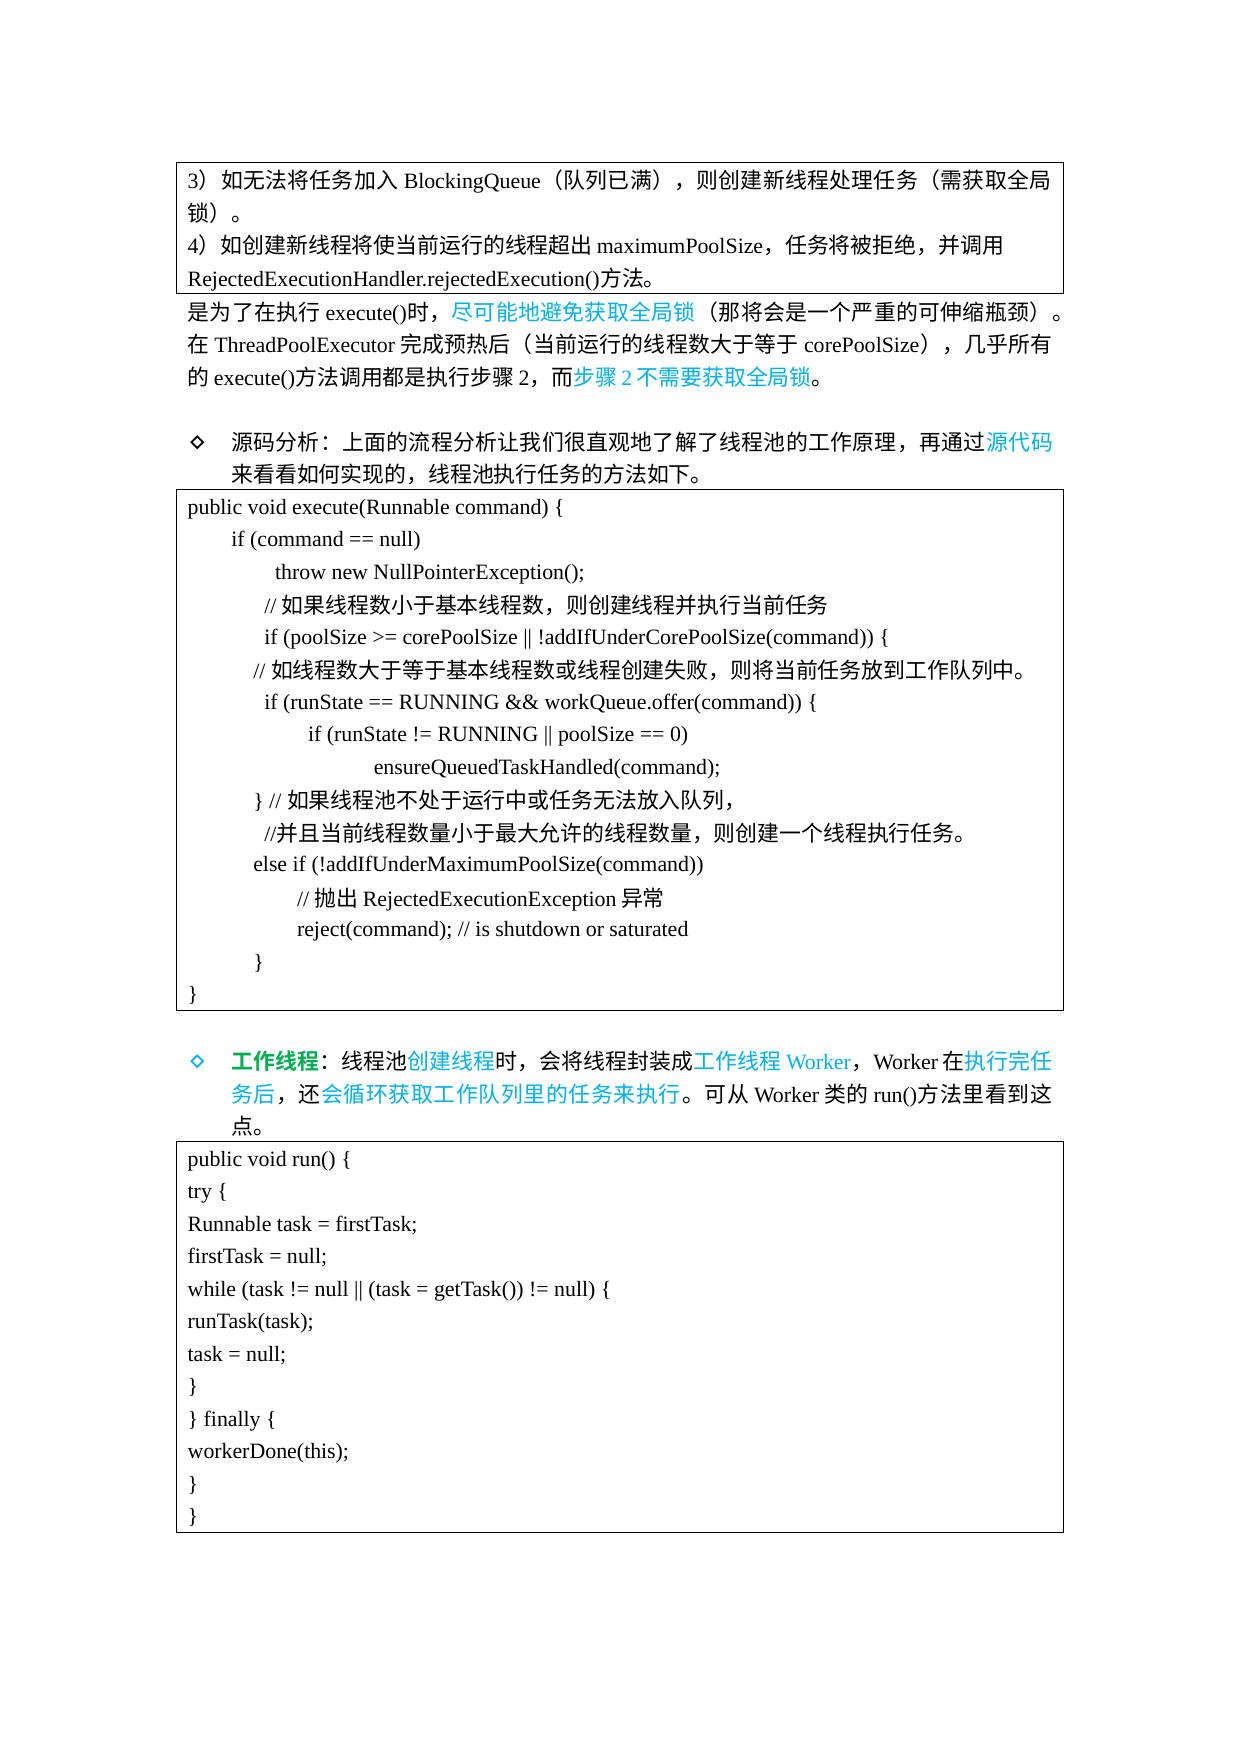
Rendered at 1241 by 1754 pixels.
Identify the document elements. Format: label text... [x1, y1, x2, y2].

text 是为了在执行execute()时，尽可能地避免获取全局锁（那将会是一个严重的可伸缩瓶颈）。在ThreadPoolExecutor完成预热后（当前运行的线程数大于等于corePoolSize），几乎所有的execute()方法调用都是执行步骤2，而步骤2不需要获取全局锁。 [187, 294, 1053, 392]
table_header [177, 163, 1063, 293]
list 源码分析：上面的流程分析让我们很直观地了解了线程池的工作原理，再通过源代码来看看如何实现的，线程池执行任务的方法如下。 [187, 424, 1053, 489]
table_header public void run() { try { Runnable task = firstTask; firstTask = null; while (task != null || (task = getTask()) != null) { runTask(task); task = null; } } finally { workerDone(this); } } [177, 1142, 1063, 1532]
list 工作线程：线程池创建线程时，会将线程封装成工作线程Worker，Worker在执行完任务后，还会循环获取工作队列里的任务来执行。可从Worker类的run()方法里看到这点。 [187, 1044, 1053, 1141]
table_header public void execute(Runnable command) { if (command == null) throw new NullPointerException(); // 如果线程数小于基本线程数，则创建线程并执行当前任务 if (poolSize >= corePoolSize || !addIfUnderCorePoolSize(command)) { // 如线程数大于等于基本线程数或线程创建失败，则将当前任务放到工作队列中。 if (runState == RUNNING && workQueue.offer(command)) { if (runState != RUNNING || poolSize == 0) ensureQueuedTaskHandled(command); } // 如果线程池不处于运行中或任务无法放入队列， //并且当前线程数量小于最大允许的线程数量，则创建一个线程执行任务。 else if (!addIfUnderMaximumPoolSize(command)) // 抛出RejectedExecutionException异常 reject(command); // is shutdown or saturated } } [177, 490, 1063, 1010]
